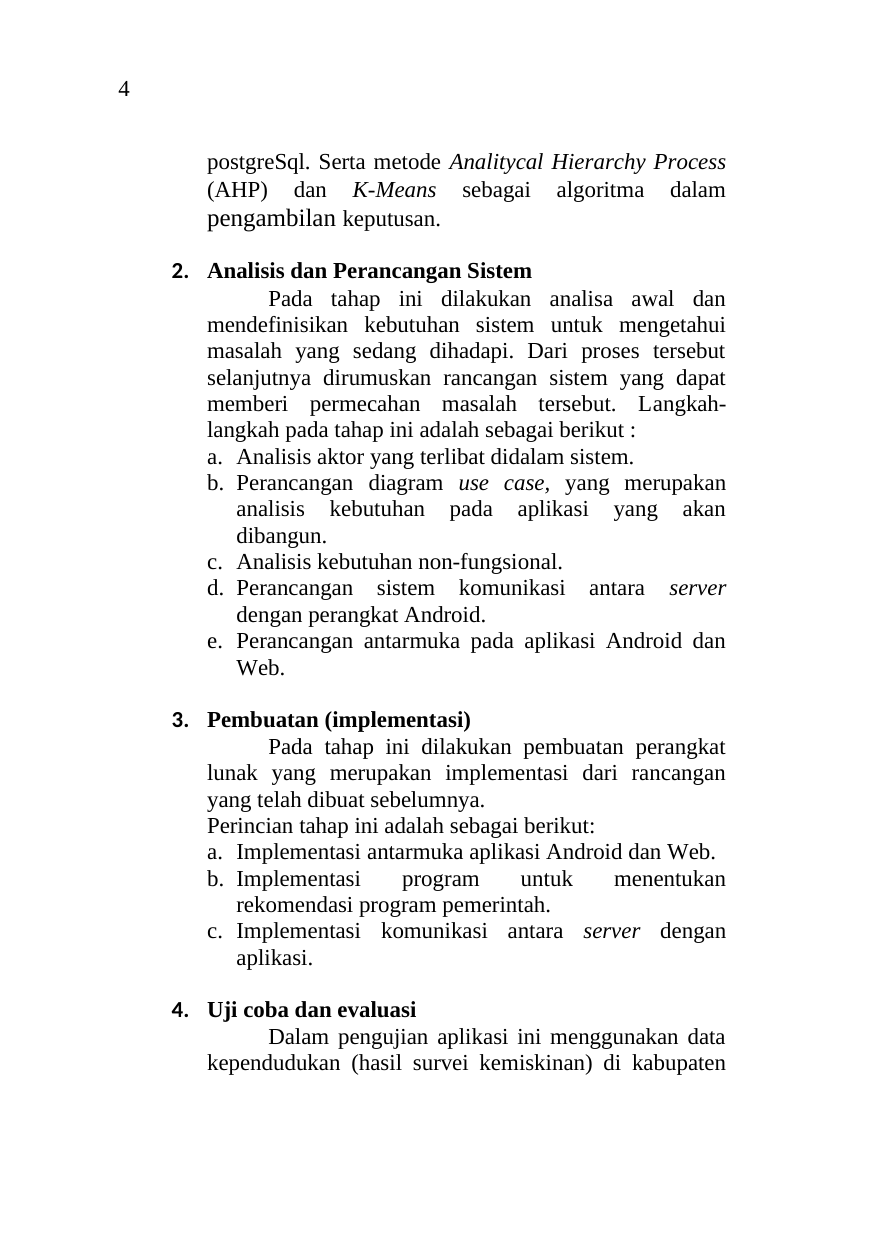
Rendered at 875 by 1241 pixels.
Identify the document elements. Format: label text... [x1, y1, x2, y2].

list Analisis kebutuhan non-fungsional. [207, 548, 726, 574]
list Perancangan antarmuka pada aplikasi Android dan Web. [207, 627, 726, 680]
list Analisis aktor yang terlibat didalam sistem. [207, 443, 726, 469]
list Implementasi komunikasi antara server dengan aplikasi. [207, 917, 726, 970]
list Pembuatan (implementasi) [171, 705, 726, 733]
text Pada tahap ini dilakukan pembuatan perangkat lunak yang merupakan implementasi dari rancangan yang telah dibuat sebelumnya. [171, 733, 726, 812]
list Perancangan diagram use case, yang merupakan analisis kebutuhan pada aplikasi yang akan dibangun. [207, 469, 726, 548]
list Implementasi antarmuka aplikasi Android dan Web. [207, 838, 726, 865]
list Implementasi program untuk menentukan rekomendasi program pemerintah. [207, 865, 726, 917]
list Perancangan sistem komunikasi antara server dengan perangkat Android. [207, 574, 726, 627]
list Uji coba dan evaluasi [171, 995, 726, 1023]
list Analisis dan Perancangan Sistem [171, 257, 726, 284]
text Perincian tahap ini adalah sebagai berikut: [171, 812, 726, 838]
text Pada tahap ini dilakukan analisa awal dan mendefinisikan kebutuhan sistem untuk mengetahui masalah yang sedang dihadapi. Dari proses tersebut selanjutnya dirumuskan rancangan sistem yang dapat memberi permecahan masalah tersebut. Langkah-langkah pada tahap ini adalah sebagai berikut : [171, 284, 726, 443]
